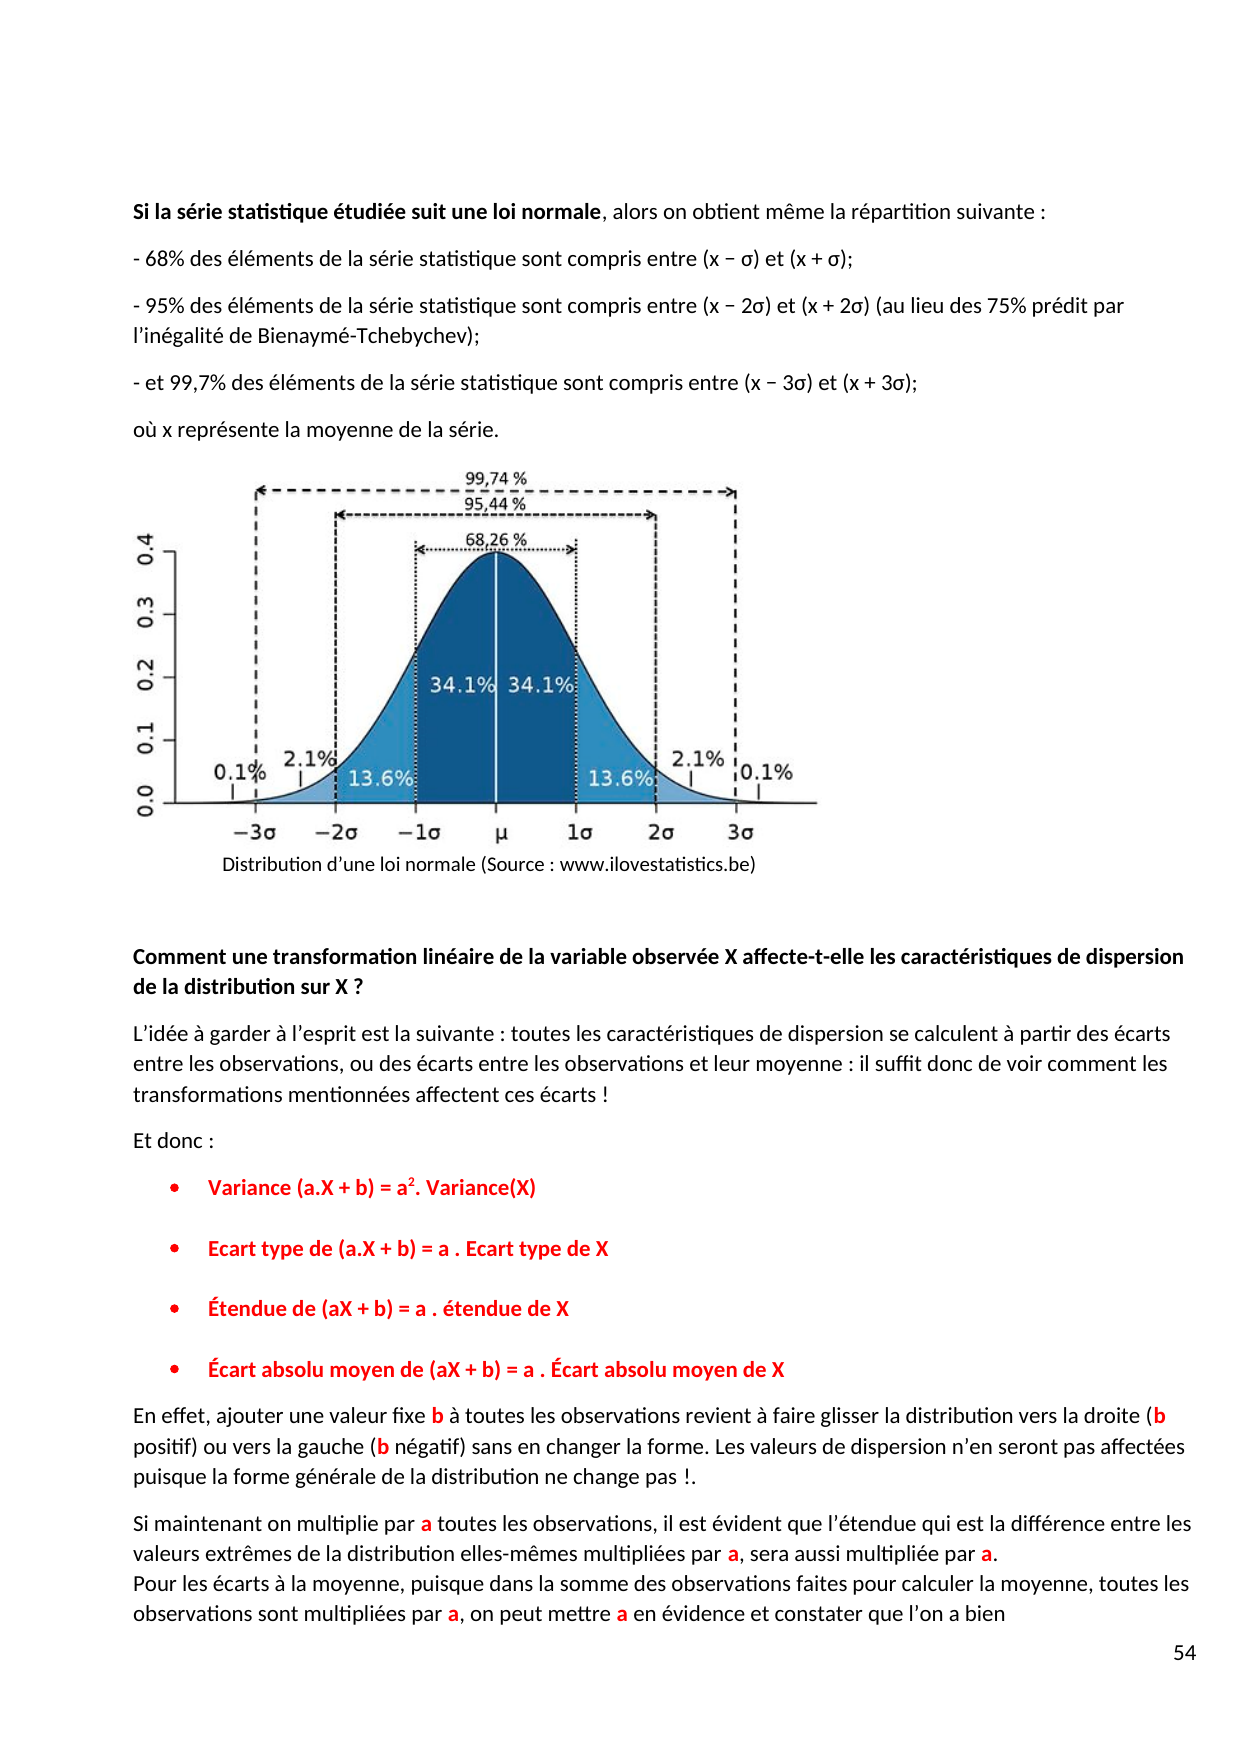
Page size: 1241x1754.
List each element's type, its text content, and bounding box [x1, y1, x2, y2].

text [133, 1509, 1196, 1628]
list Variance (a.X + b) = a2. Variance(X) [170, 1173, 1196, 1202]
text - et 99,7% des éléments de la série statistique sont compris entre (x − 3σ) et (x + 3σ); [133, 368, 1196, 396]
text où x représente la moyenne de la série. [133, 415, 1196, 443]
picture [132, 461, 822, 850]
text Comment une transformation linéaire de la variable observée X affecte-t-elle les caractéristiques de dispersion de la distribution sur X ? [133, 942, 1196, 1001]
text - 95% des éléments de la série statistique sont compris entre (x − 2σ) et (x + 2σ) (au lieu des 75% prédit par l’inégalité de Bienaymé-Tchebychev); [133, 291, 1196, 349]
text Si la série statistique étudiée suit une loi normale, alors on obtient même la répartition suivante : [133, 197, 1196, 225]
list Ecart type de (a.X + b) = a . Ecart type de X [170, 1234, 1196, 1262]
text En effet, ajouter une valeur fixe b à toutes les observations revient à faire glisser la distribution vers la droite (b positif) ou vers la gauche (b négatif) sans en changer la forme. Les valeurs de dispersion n’en seront pas affectées puisque la forme générale de la distribution ne change pas !. [133, 1402, 1196, 1490]
list Écart absolu moyen de (aX + b) = a . Écart absolu moyen de X [170, 1355, 1196, 1383]
list Étendue de (aX + b) = a . étendue de X [170, 1294, 1196, 1322]
text L’idée à garder à l’esprit est la suivante : toutes les caractéristiques de dispersion se calculent à partir des écarts entre les observations, ou des écarts entre les observations et leur moyenne : il suffit donc de voir comment les transformations mentionnées affectent ces écarts ! [133, 1019, 1196, 1108]
text Et donc : [133, 1127, 1196, 1155]
text - 68% des éléments de la série statistique sont compris entre (x − σ) et (x + σ); [133, 244, 1196, 272]
